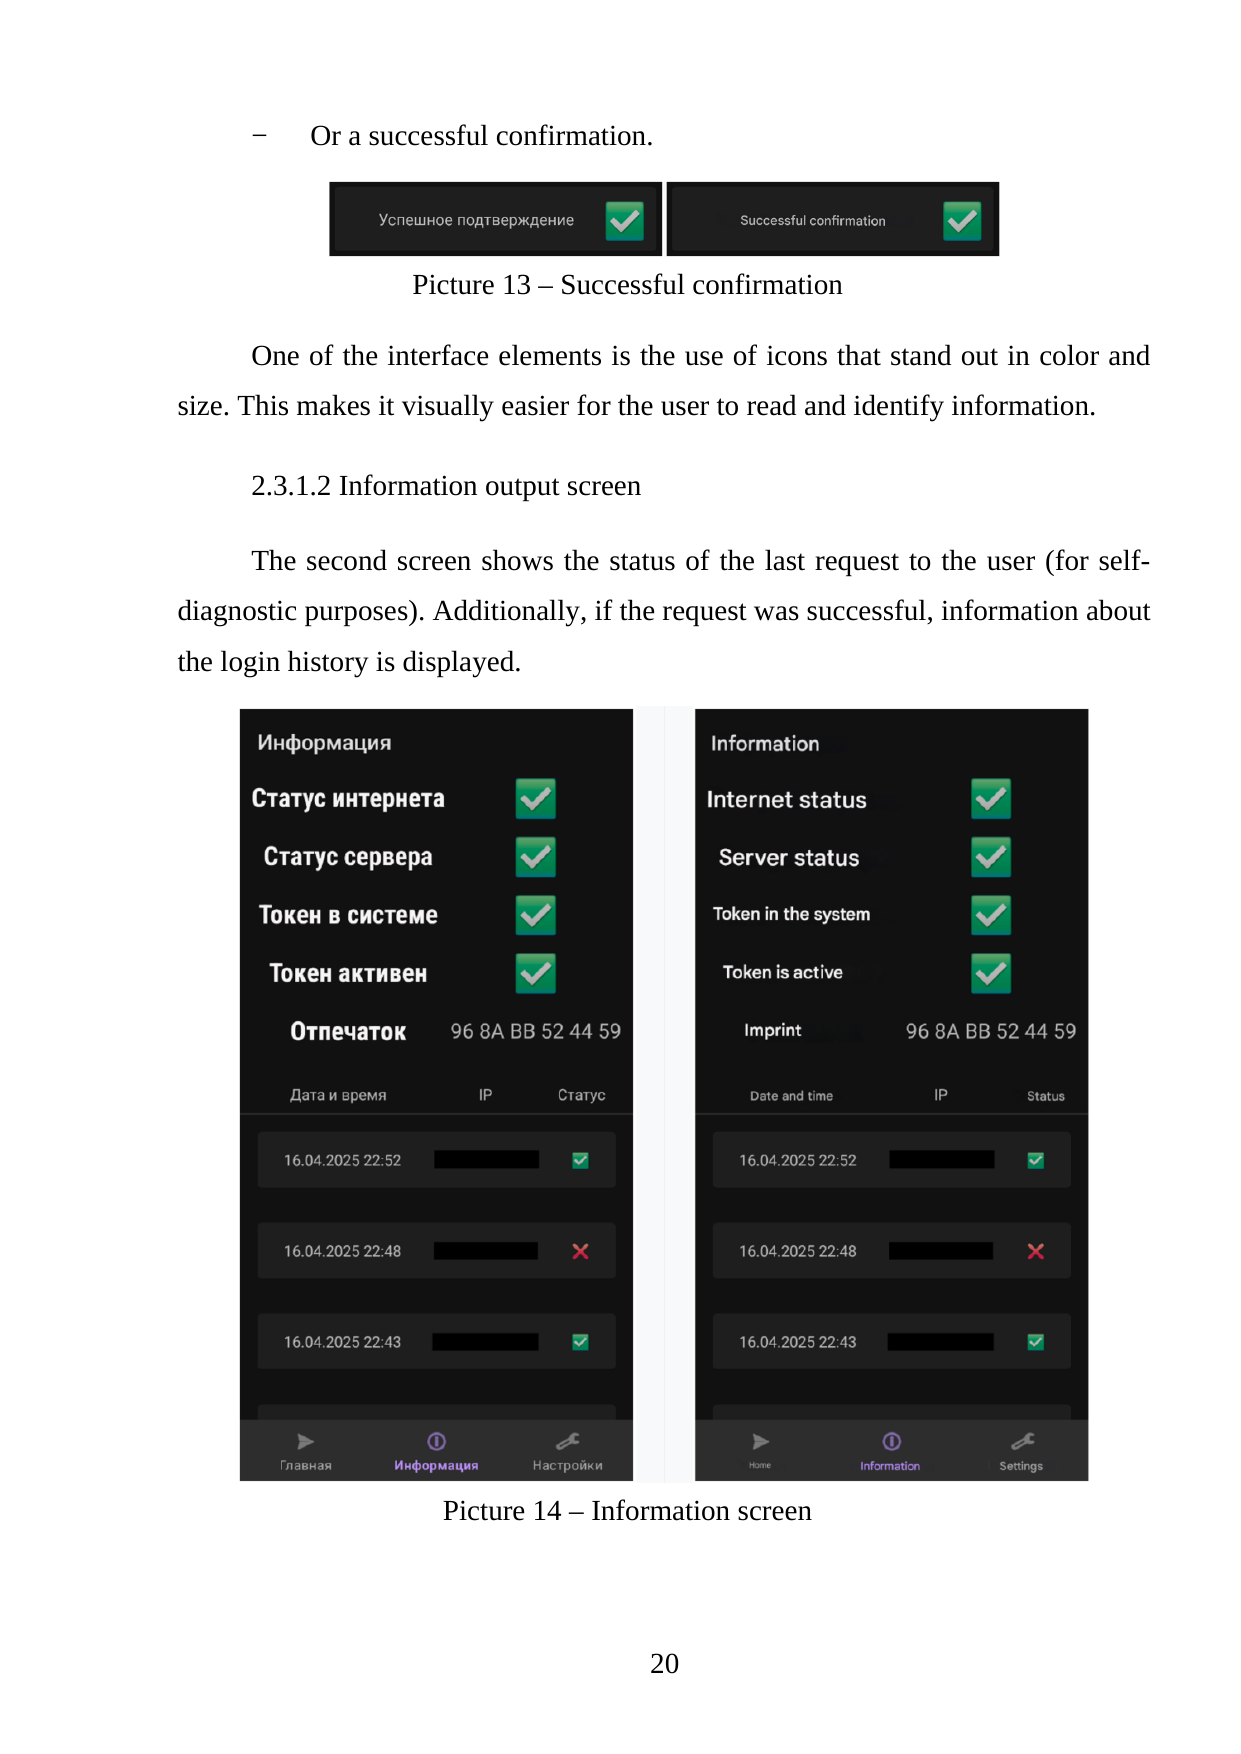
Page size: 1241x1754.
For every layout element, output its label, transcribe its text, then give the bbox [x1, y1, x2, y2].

text One of the interface elements is the use of icons that stand out in color and size. This makes it visually easier for the user to read and identify information. [177, 338, 1152, 422]
text Information screen [177, 1493, 1152, 1527]
text Information output screen [251, 468, 1152, 501]
text Successful confirmation [177, 267, 1152, 301]
text The second screen shows the status of the last request to the user (for self-diagnostic purposes). Additionally, if the request was successful, information about the login history is displayed. [177, 543, 1152, 677]
text Or a successful confirmation. [177, 118, 1152, 152]
picture [238, 706, 1091, 1483]
picture [328, 181, 1001, 257]
